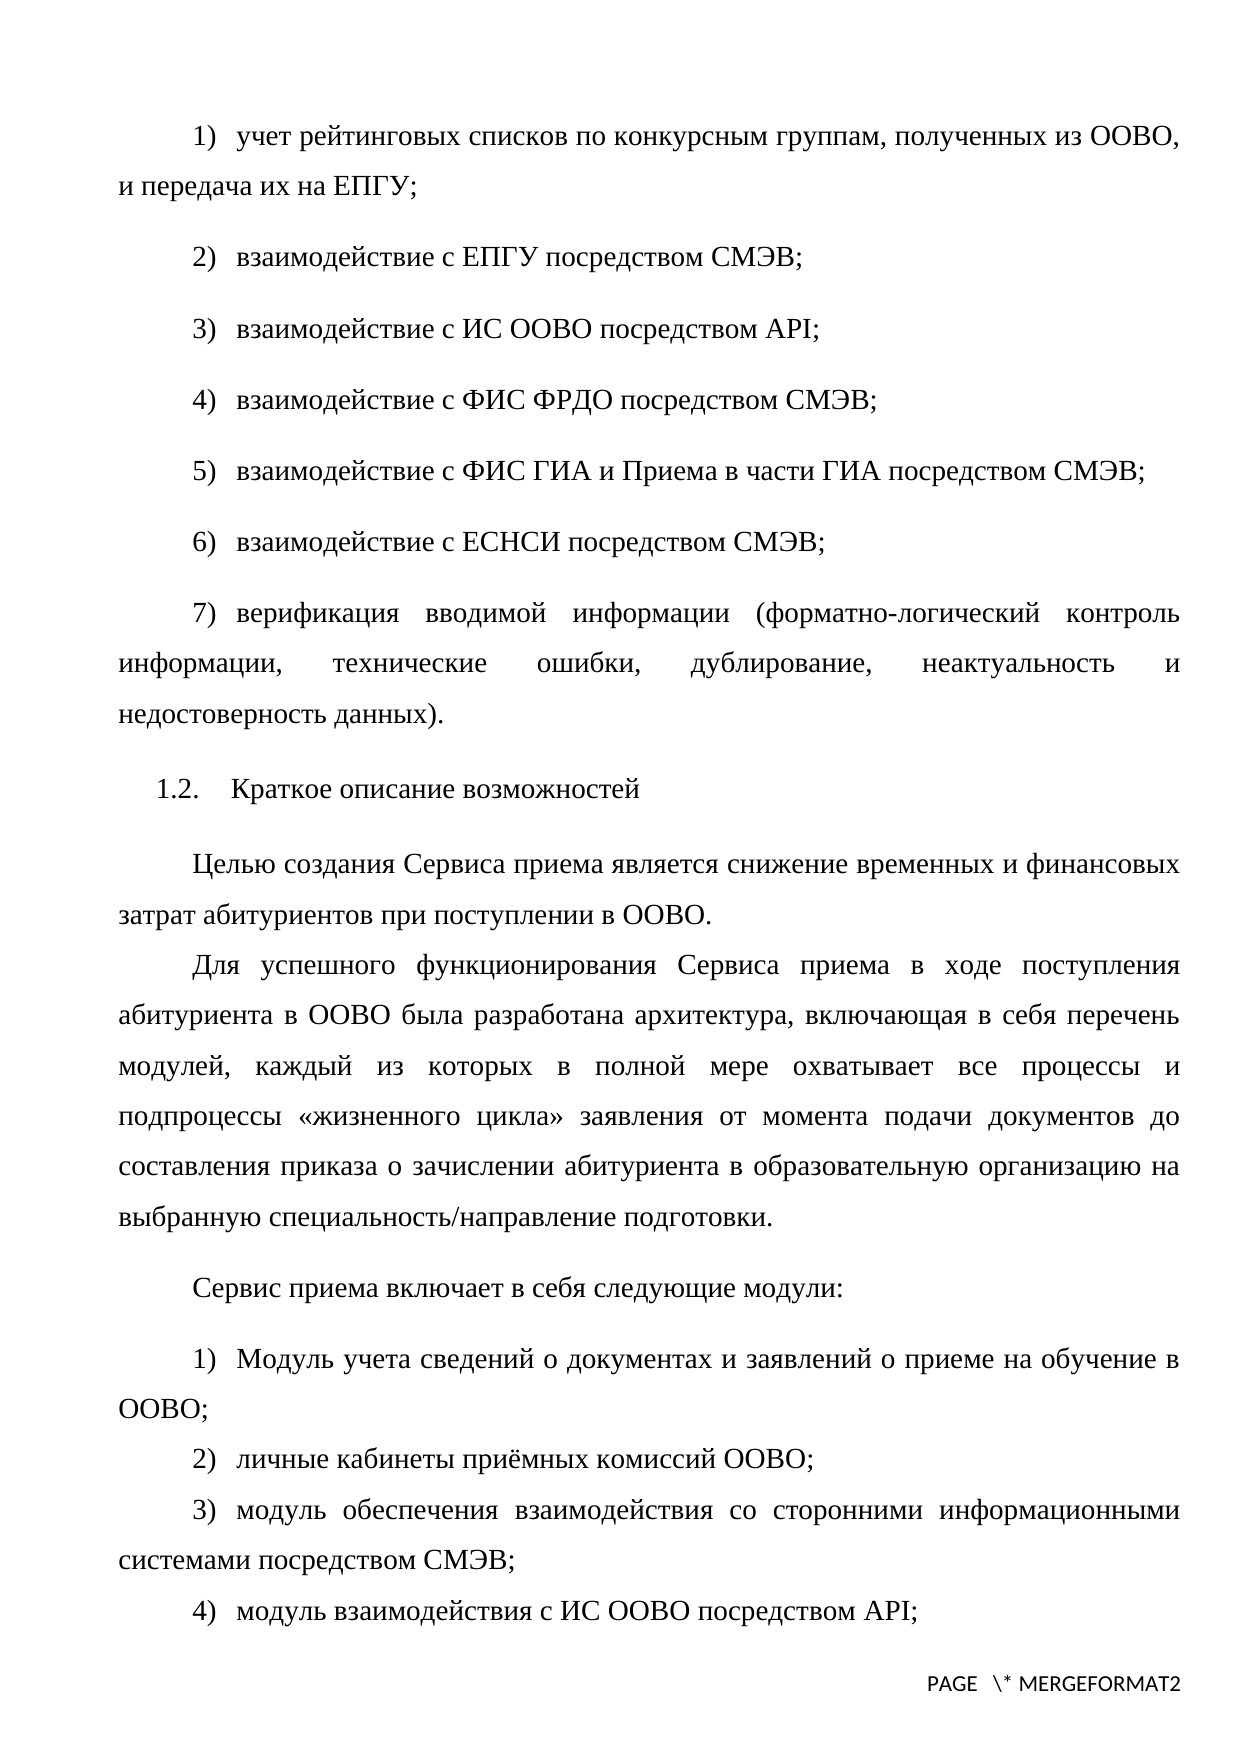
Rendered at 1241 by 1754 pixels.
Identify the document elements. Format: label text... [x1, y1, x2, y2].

list личные кабинеты приёмных комиссий ООВО; [118, 1442, 1181, 1475]
list взаимодействие с ИС ООВО посредством API; [118, 311, 1181, 344]
list Модуль учета сведений о документах и заявлений о приеме на обучение в ООВО; [118, 1341, 1181, 1425]
list взаимодействие с ЕСНСИ посредством СМЭВ; [118, 524, 1181, 558]
list взаимодействие с ФИС ФРДО посредством СМЭВ; [118, 382, 1181, 415]
list взаимодействие с ФИС ГИА и Приема в части ГИА посредством СМЭВ; [118, 453, 1181, 487]
list модуль взаимодействия с ИС ООВО посредством API; [118, 1593, 1181, 1626]
list модуль обеспечения взаимодействия со сторонними информационными системами посредством СМЭВ; [118, 1492, 1181, 1576]
subtitle Краткое описание возможностей [156, 771, 1181, 805]
text Целью создания Сервиса приема является снижение временных и финансовых затрат абитуриентов при поступлении в ООВО. [118, 847, 1181, 930]
list взаимодействие с ЕПГУ посредством СМЭВ; [118, 239, 1181, 273]
list верификация вводимой информации (форматно-логический контроль информации, технические ошибки, дублирование, неактуальность и недостоверность данных). [118, 595, 1181, 729]
text Для успешного функционирования Сервиса приема в ходе поступления абитуриента в ООВО была разработана архитектура, включающая в себя перечень модулей, каждый из которых в полной мере охватывает все процессы и подпроцессы «жизненного цикла» заявления от момента подачи документов до составления приказа о зачислении абитуриента в образовательную организацию на выбранную специальность/направление подготовки. [118, 947, 1181, 1232]
text Сервис приема включает в себя следующие модули: [118, 1270, 1181, 1303]
list учет рейтинговых списков по конкурсным группам, полученных из ООВО, и передача их на ЕПГУ; [118, 118, 1181, 202]
